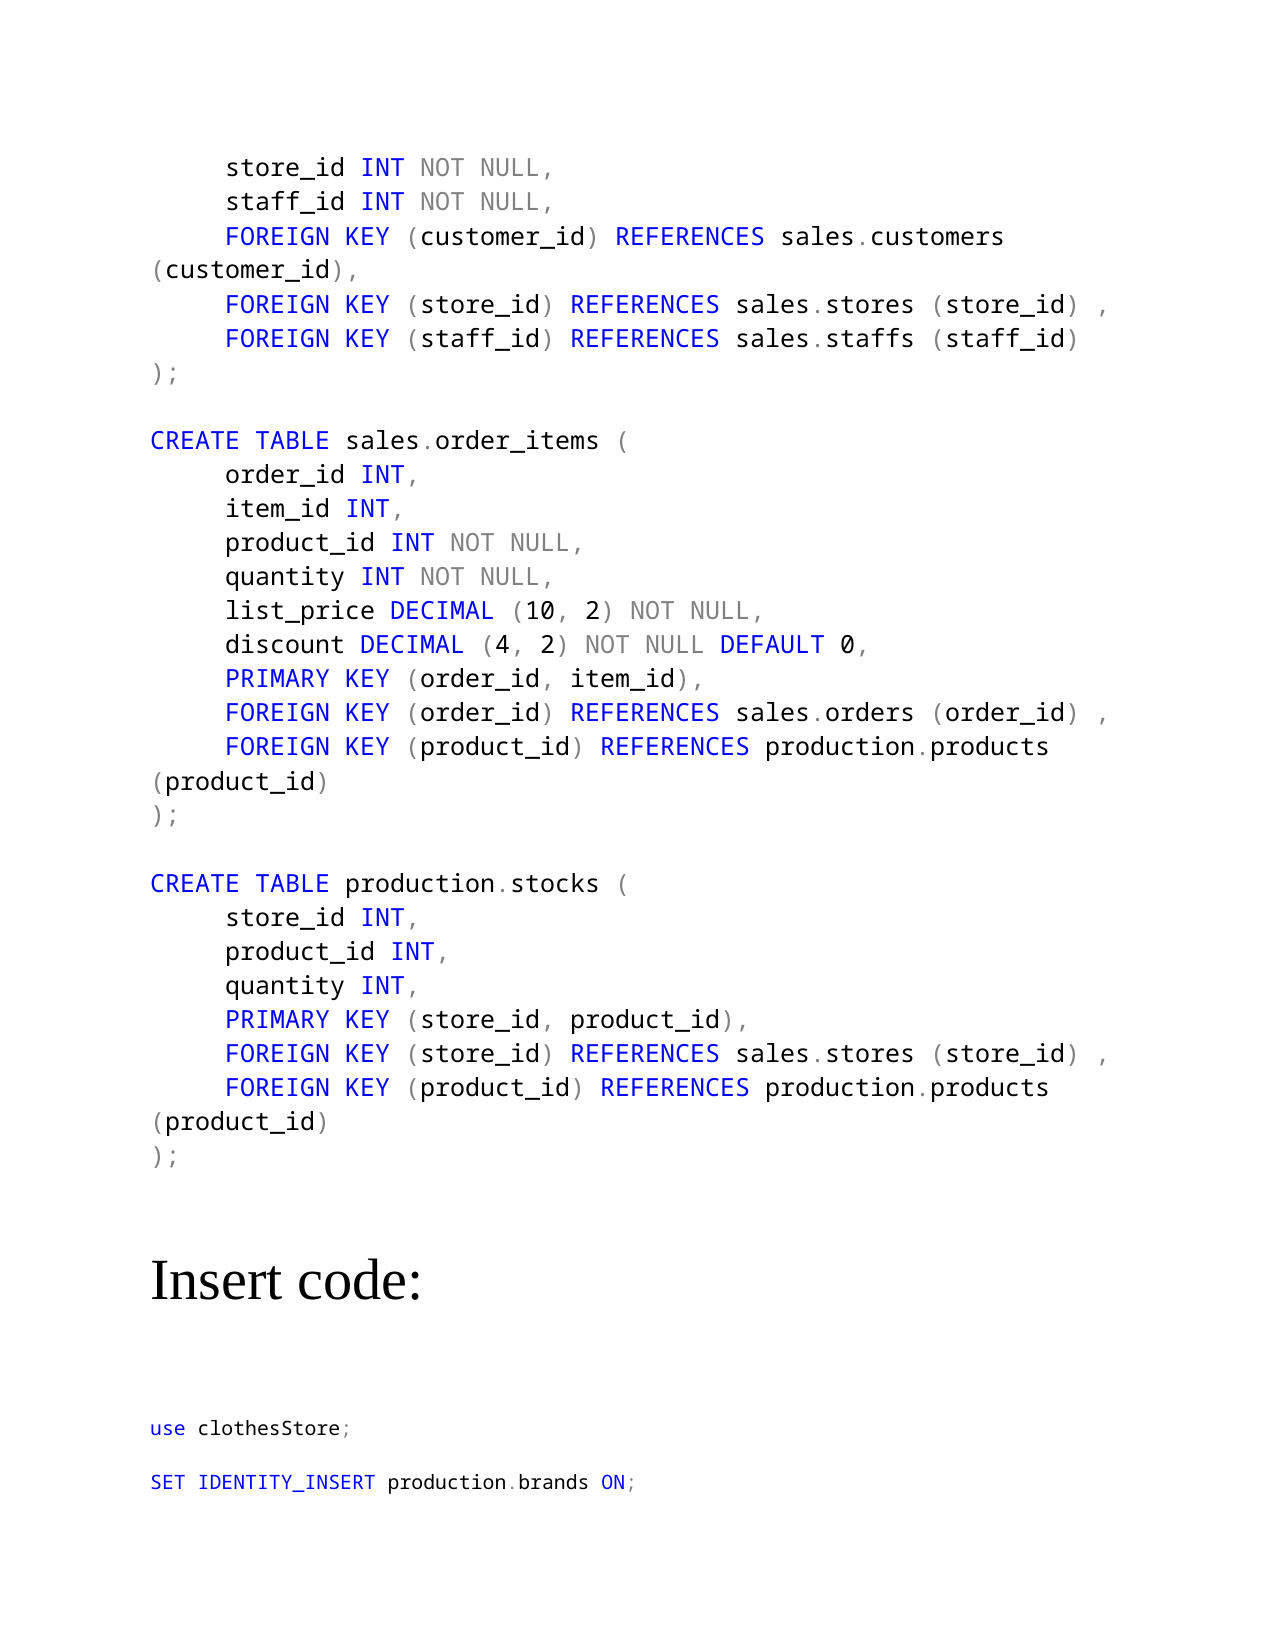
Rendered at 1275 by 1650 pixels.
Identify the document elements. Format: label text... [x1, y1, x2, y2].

text PRIMARY KEY (order_id, item_id), [150, 661, 1125, 695]
text FOREIGN KEY (store_id) REFERENCES sales.stores (store_id) , [150, 1036, 1125, 1070]
text CREATE TABLE production.stocks ( [150, 865, 1125, 899]
text FOREIGN KEY (product_id) REFERENCES production.products (product_id) [150, 1070, 1125, 1138]
text CREATE TABLE sales.order_items ( [150, 422, 1125, 457]
text order_id INT, [150, 457, 1125, 491]
text FOREIGN KEY (customer_id) REFERENCES sales.customers (customer_id), [150, 218, 1125, 286]
text item_id INT, [150, 491, 1125, 525]
text product_id INT NOT NULL, [150, 525, 1125, 559]
text SET IDENTITY_INSERT production.brands ON; [150, 1468, 1125, 1495]
text quantity INT, [150, 967, 1125, 1002]
text store_id INT NOT NULL, [150, 150, 1125, 184]
text FOREIGN KEY (order_id) REFERENCES sales.orders (order_id) , [150, 695, 1125, 729]
text FOREIGN KEY (store_id) REFERENCES sales.stores (store_id) , [150, 286, 1125, 320]
text Insert code: [150, 1245, 1125, 1312]
text product_id INT, [150, 933, 1125, 967]
text ); [150, 797, 1125, 831]
text FOREIGN KEY (staff_id) REFERENCES sales.staffs (staff_id) [150, 320, 1125, 354]
text list_price DECIMAL (10, 2) NOT NULL, [150, 593, 1125, 627]
text FOREIGN KEY (product_id) REFERENCES production.products (product_id) [150, 729, 1125, 797]
text discount DECIMAL (4, 2) NOT NULL DEFAULT 0, [150, 627, 1125, 661]
text ); [150, 354, 1125, 388]
text ); [150, 1138, 1125, 1172]
text store_id INT, [150, 899, 1125, 933]
text quantity INT NOT NULL, [150, 559, 1125, 593]
text PRIMARY KEY (store_id, product_id), [150, 1002, 1125, 1036]
text staff_id INT NOT NULL, [150, 184, 1125, 218]
text use clothesStore; [150, 1414, 1125, 1441]
